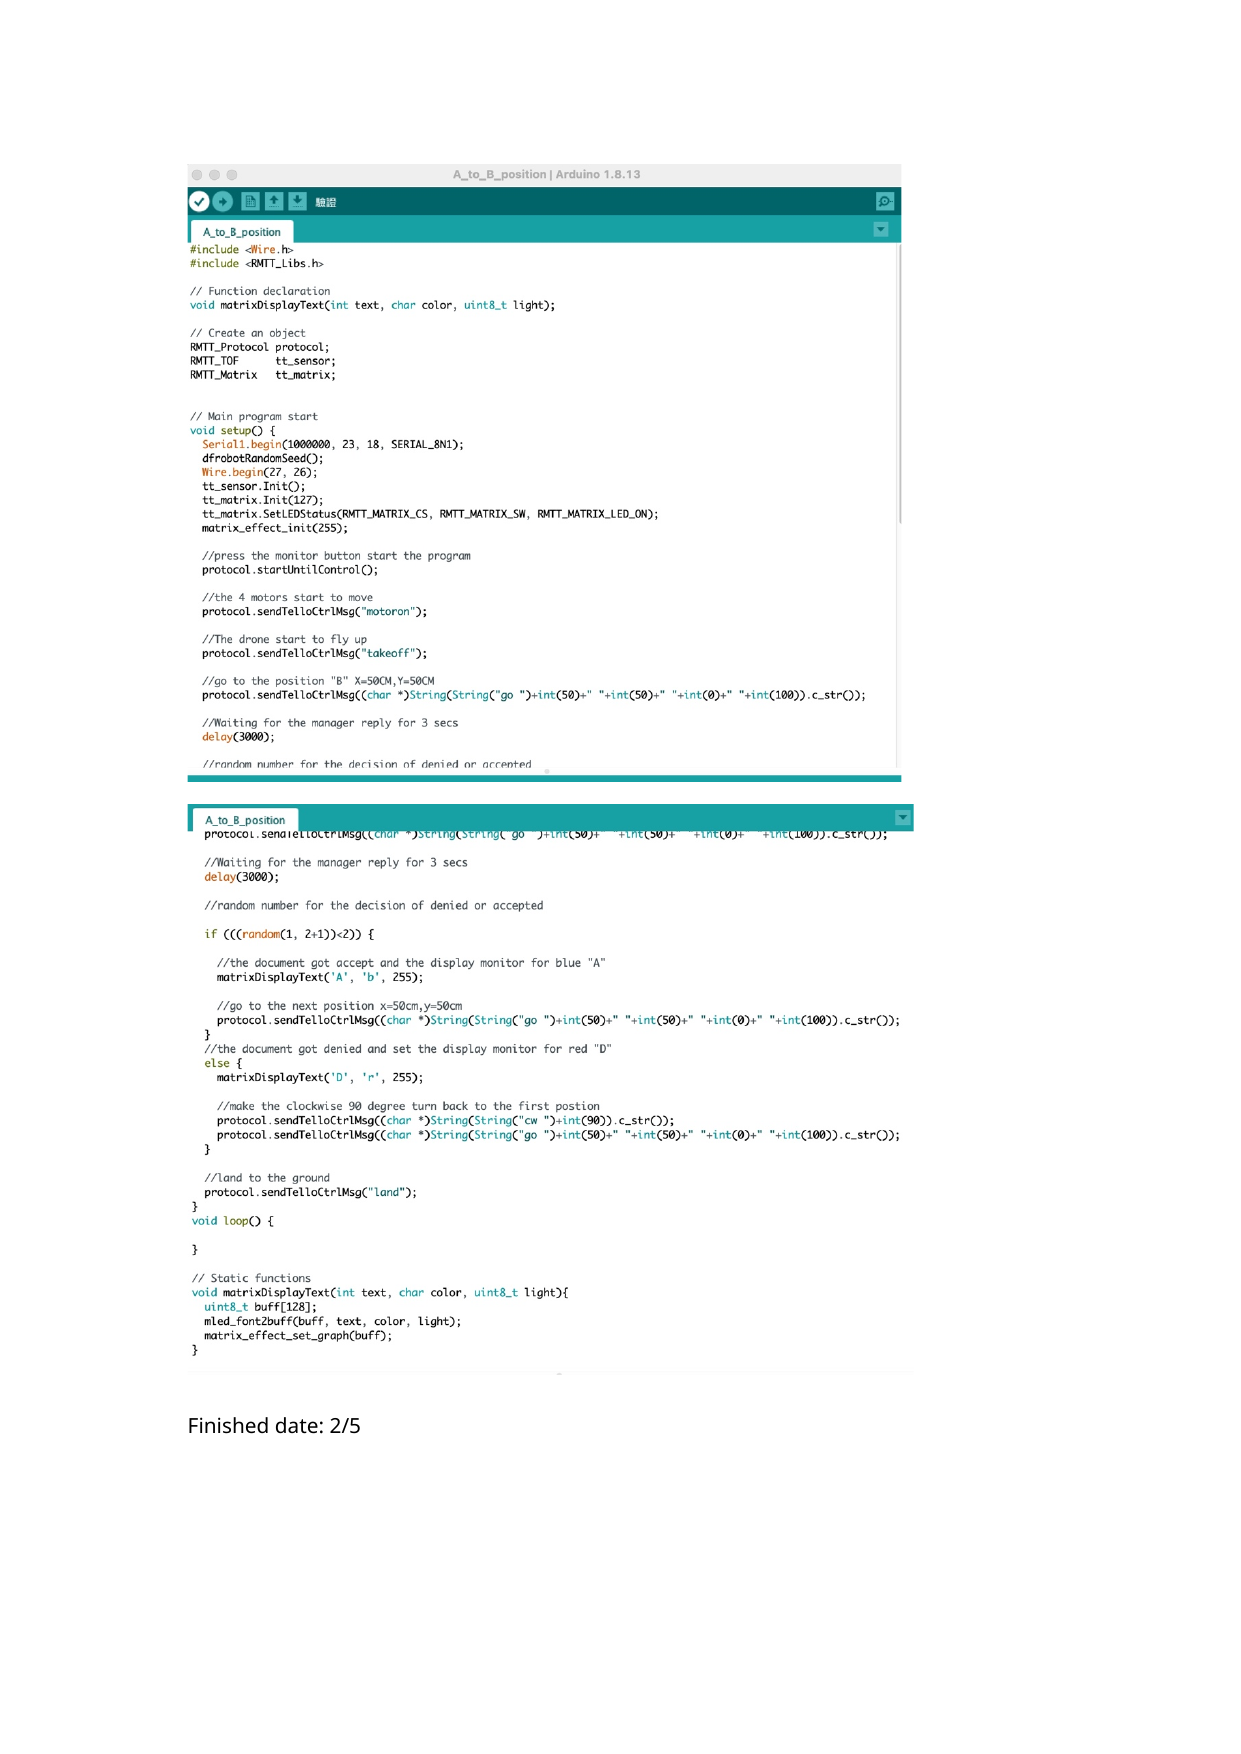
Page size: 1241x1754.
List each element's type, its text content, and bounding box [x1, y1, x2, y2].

picture [187, 164, 902, 782]
picture [187, 804, 914, 1375]
list Finished date: 2/5 [187, 1407, 1053, 1444]
